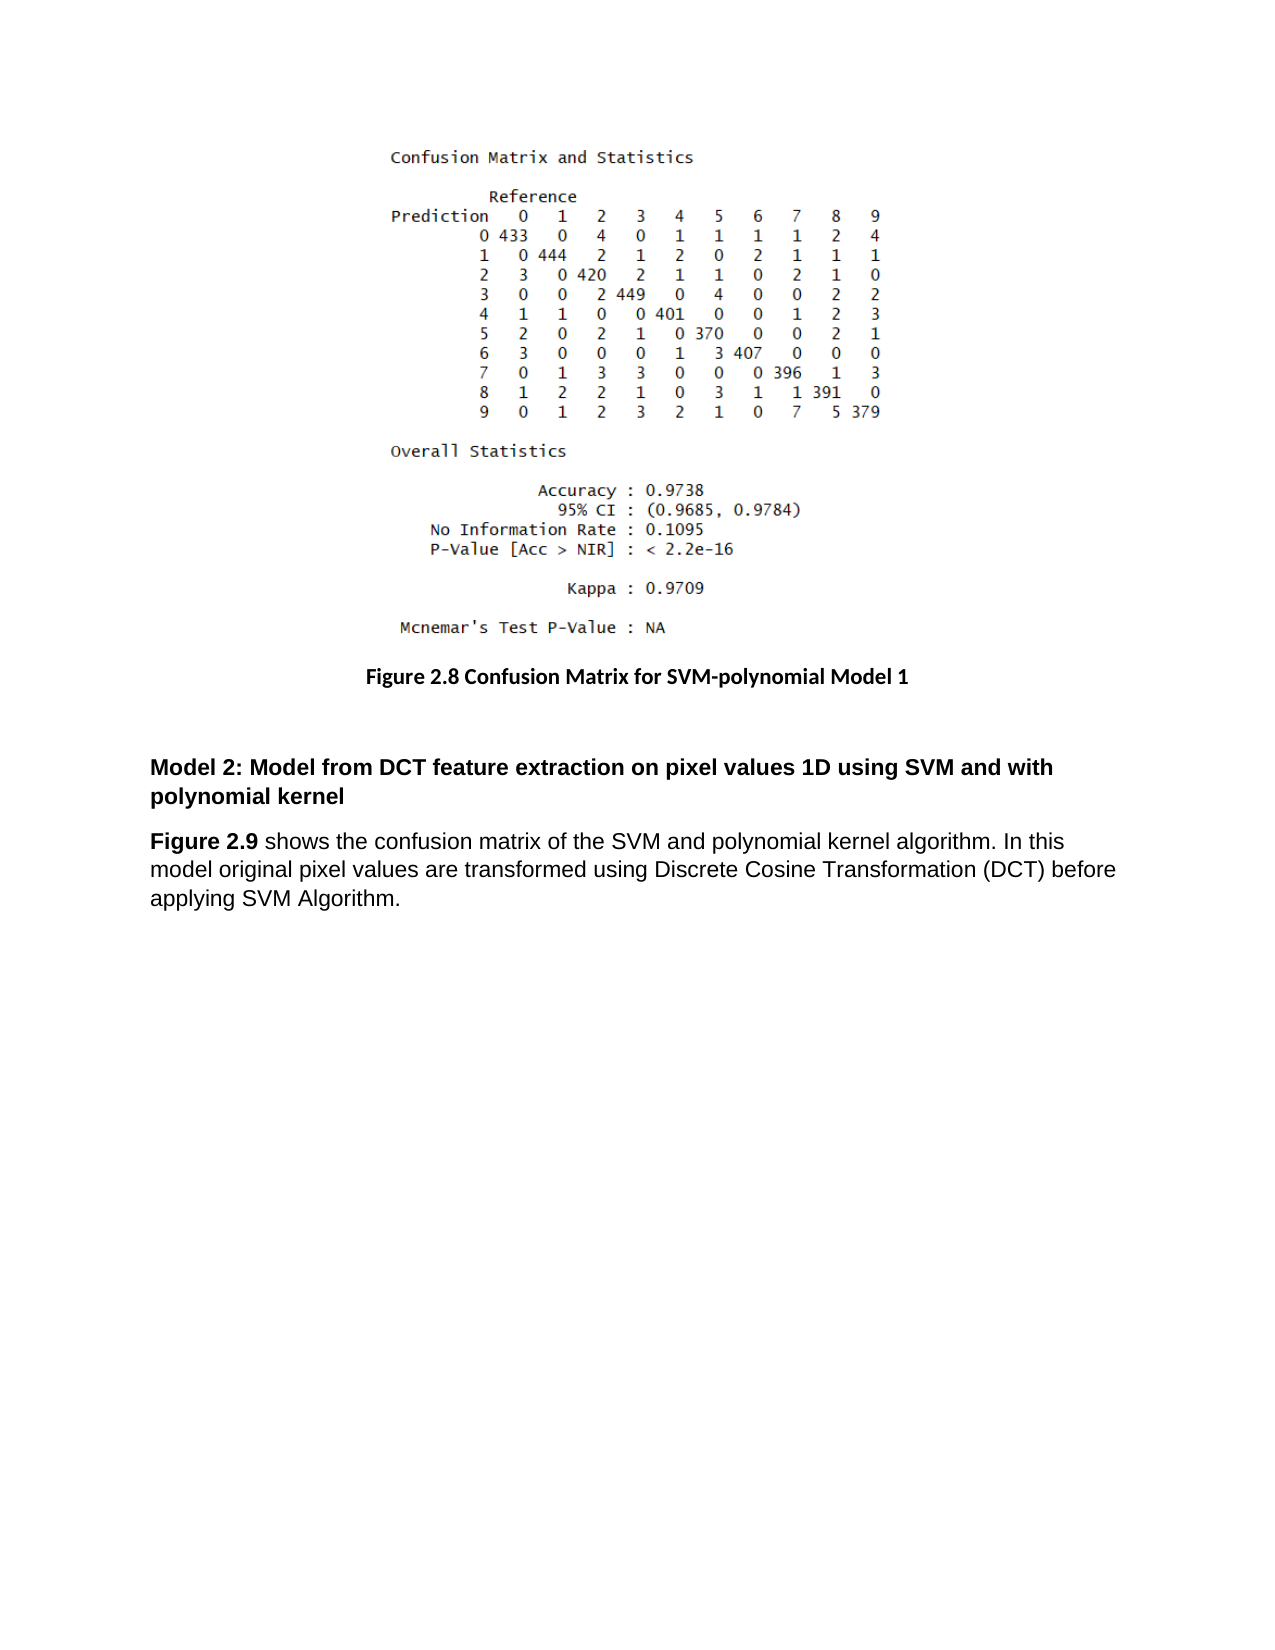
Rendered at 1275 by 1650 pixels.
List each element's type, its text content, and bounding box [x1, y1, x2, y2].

picture [386, 150, 889, 644]
text Model 2: Model from DCT feature extraction on pixel values 1D using SVM and with polynomial kernel [150, 754, 1125, 809]
text Figure 2.9 shows the confusion matrix of the SVM and polynomial kernel algorithm. In this model original pixel values are transformed using Discrete Cosine Transformation (DCT) before applying SVM Algorithm. [150, 828, 1125, 911]
text Figure 2.8 Confusion Matrix for SVM-polynomial Model 1 [150, 662, 1125, 690]
